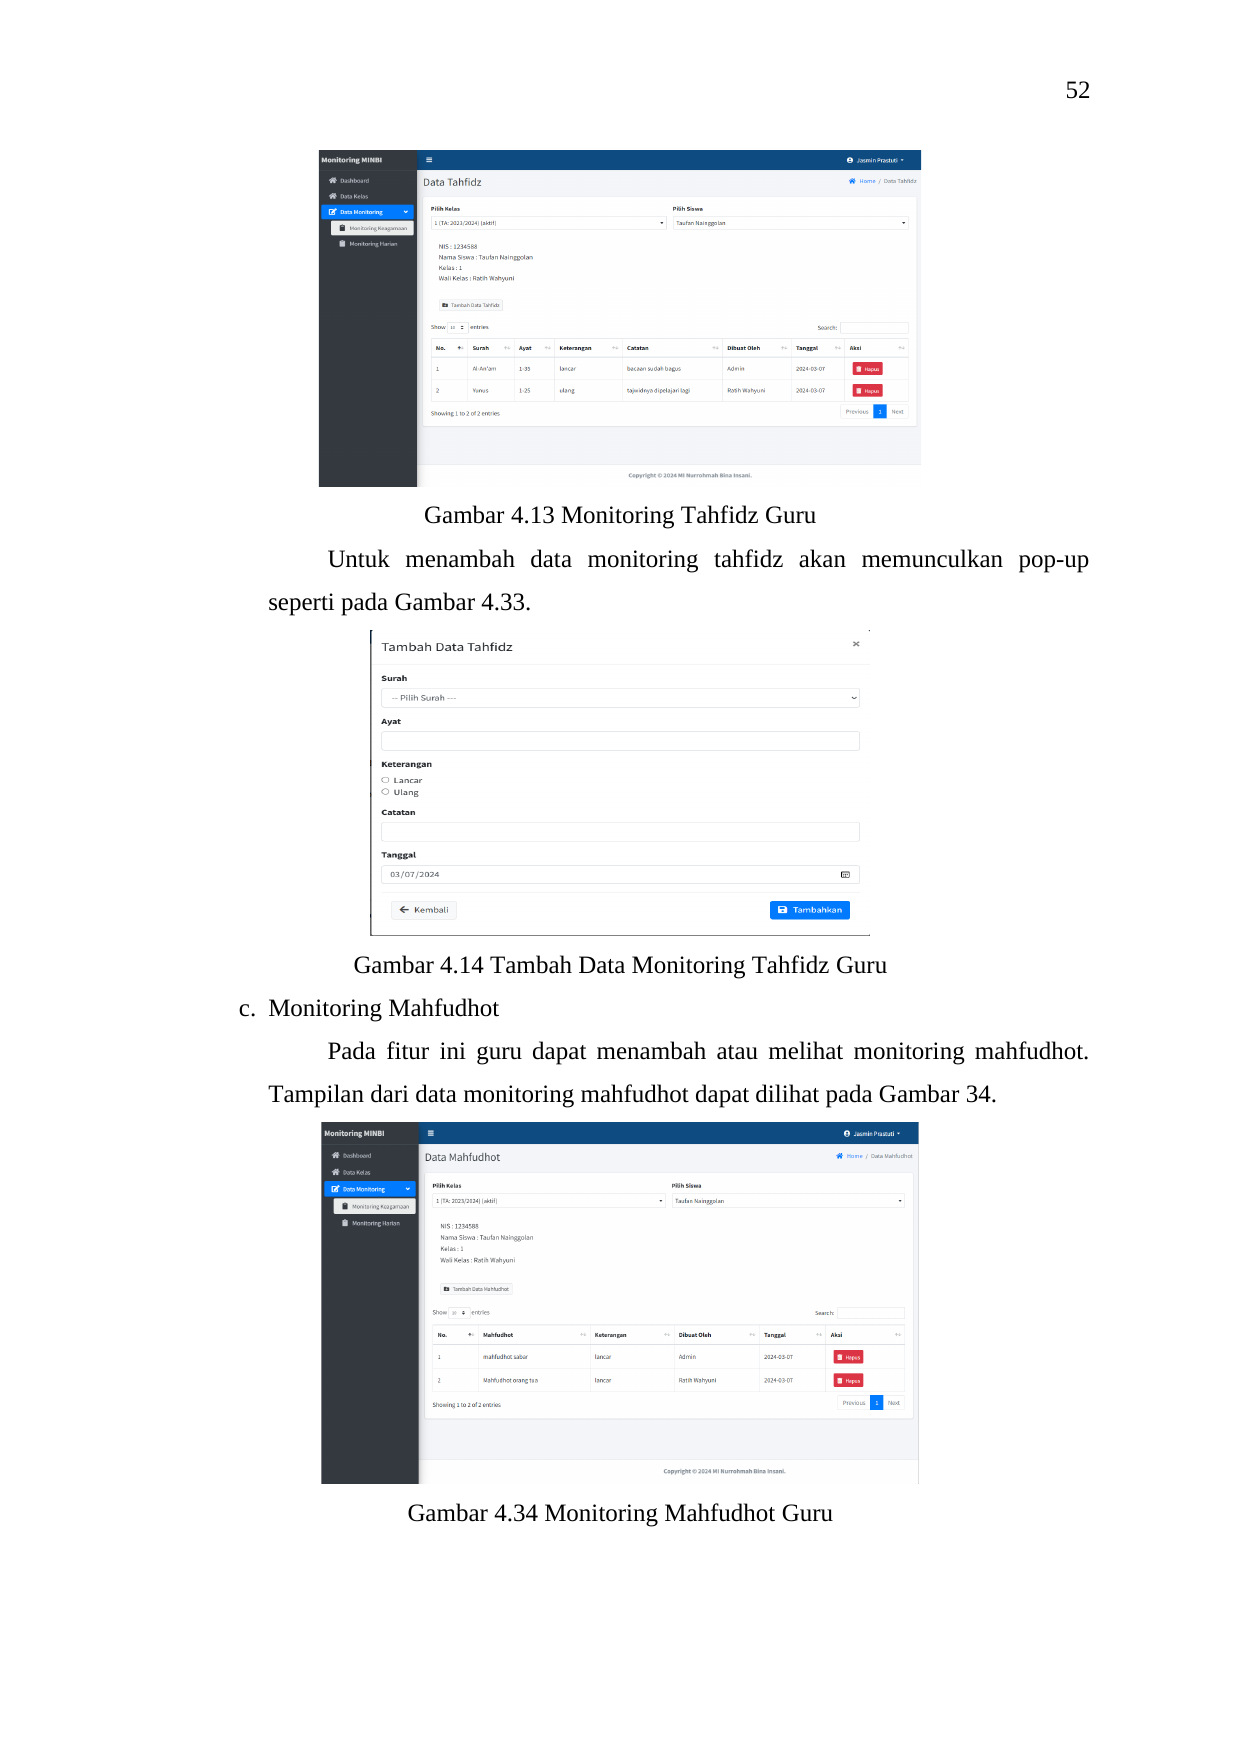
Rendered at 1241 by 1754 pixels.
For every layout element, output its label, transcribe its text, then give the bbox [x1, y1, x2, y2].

text Untuk menambah data monitoring tahfidz akan memunculkan pop-up seperti pada Gambar 4.33. [268, 544, 1090, 616]
text Pada fitur ini guru dapat menambah atau melihat monitoring mahfudhot. Tampilan dari data monitoring mahfudhot dapat dilihat pada Gambar 34. [268, 1036, 1090, 1108]
picture [321, 1122, 919, 1484]
picture [318, 150, 922, 487]
picture [370, 630, 870, 936]
text Gambar 4.34 Monitoring Mahfudhot Guru [150, 1498, 1090, 1527]
list Monitoring Mahfudhot [239, 993, 1090, 1022]
